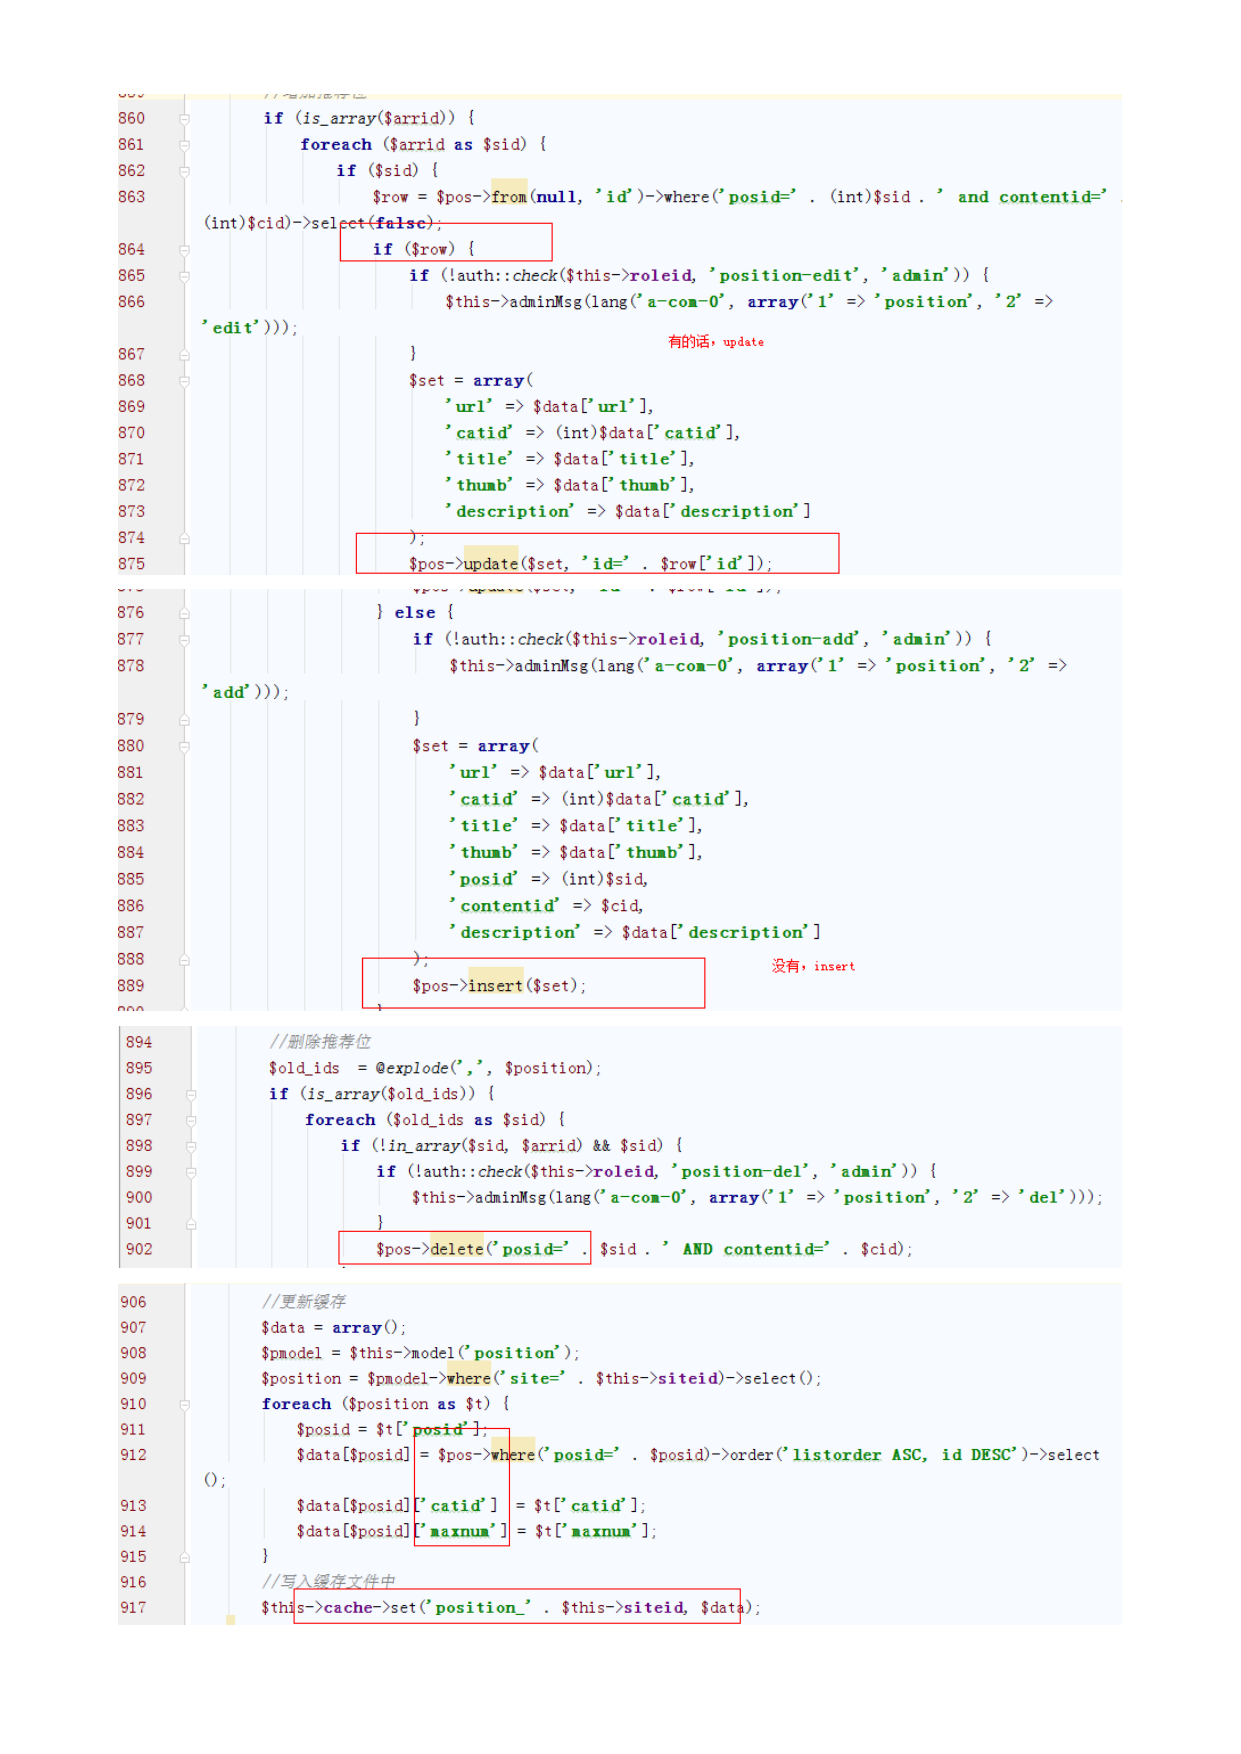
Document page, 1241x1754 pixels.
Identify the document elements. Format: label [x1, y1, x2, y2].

picture [118, 1026, 1123, 1268]
picture [118, 94, 1123, 575]
picture [118, 1283, 1123, 1625]
picture [118, 589, 1123, 1011]
